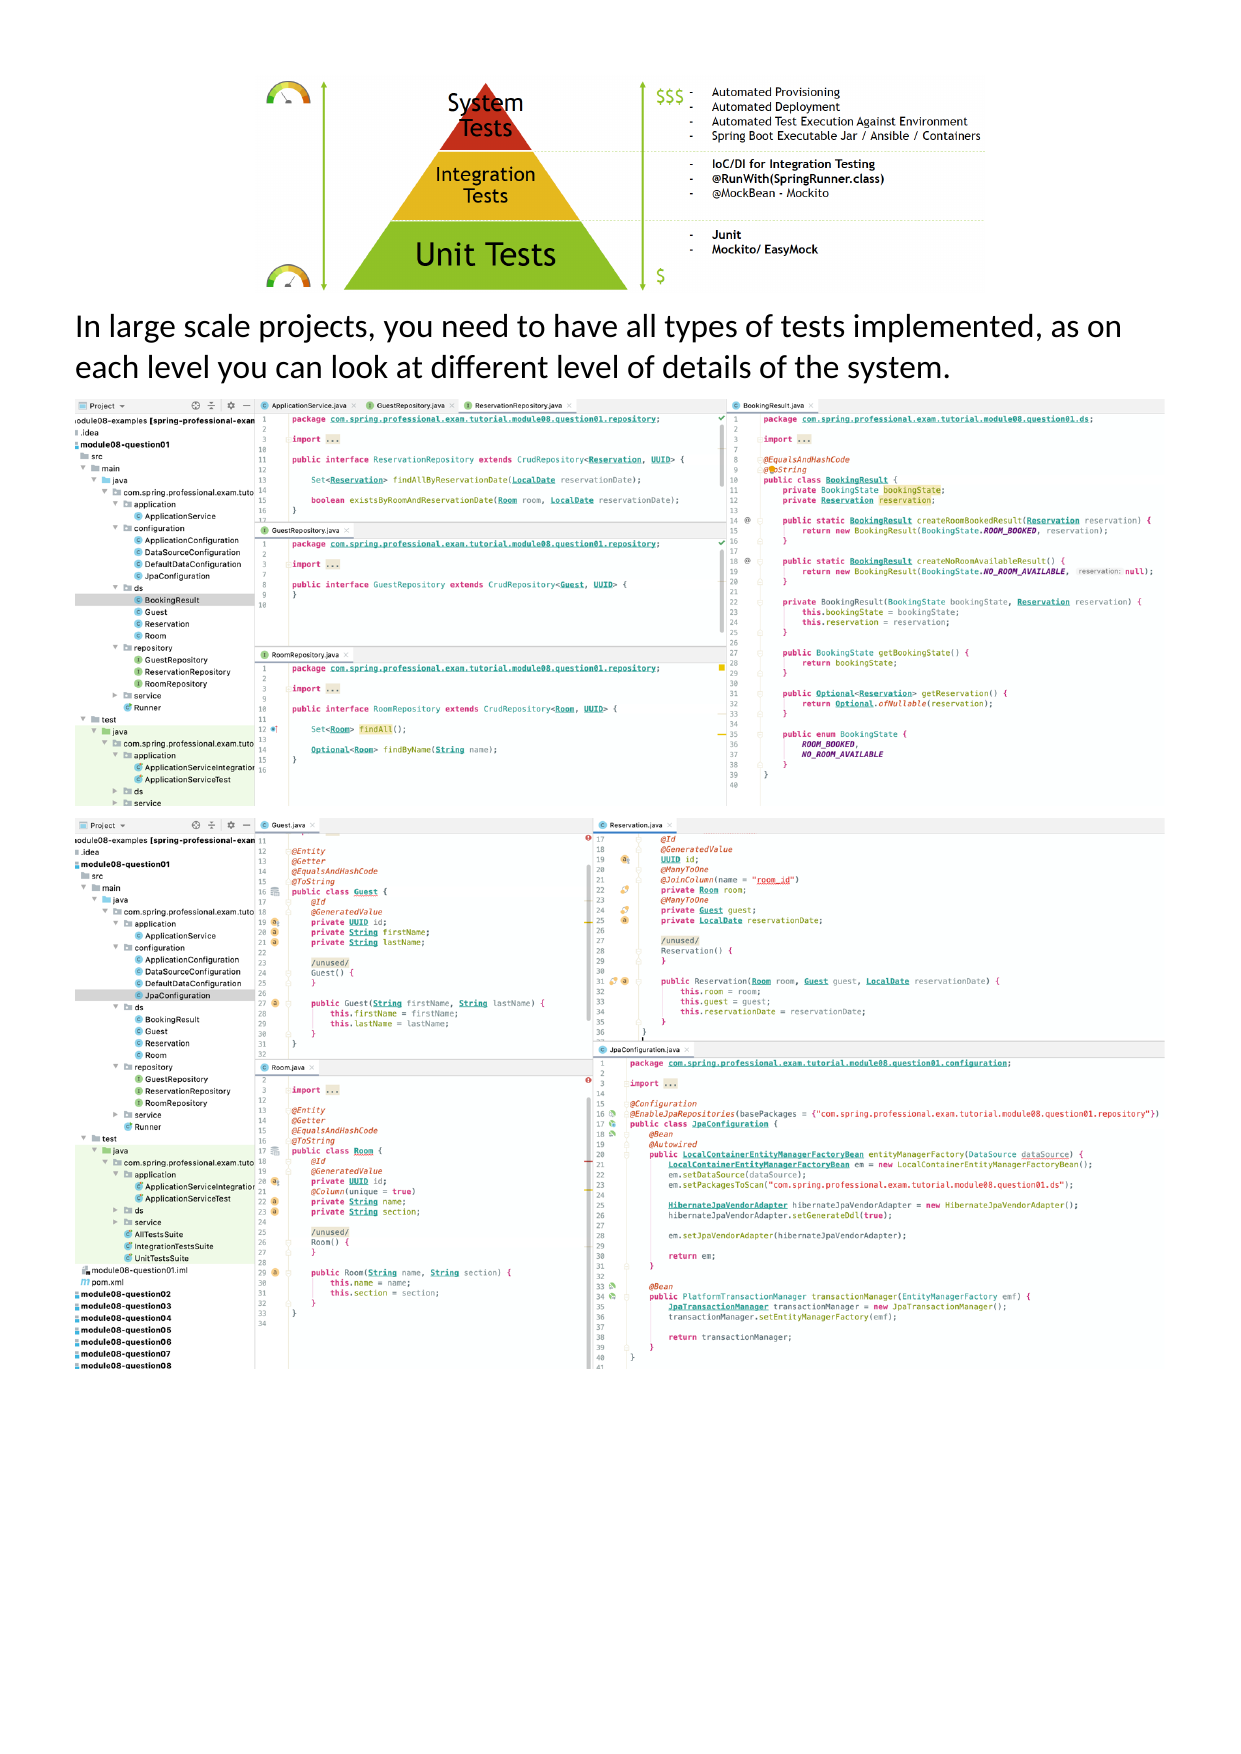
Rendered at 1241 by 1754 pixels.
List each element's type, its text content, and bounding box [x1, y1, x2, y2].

picture [255, 75, 985, 293]
picture [75, 399, 1165, 806]
picture [75, 818, 1165, 1369]
text In large scale projects, you need to have all types of tests implemented, as on each level you can look at different level of details of the system. [75, 305, 1165, 387]
